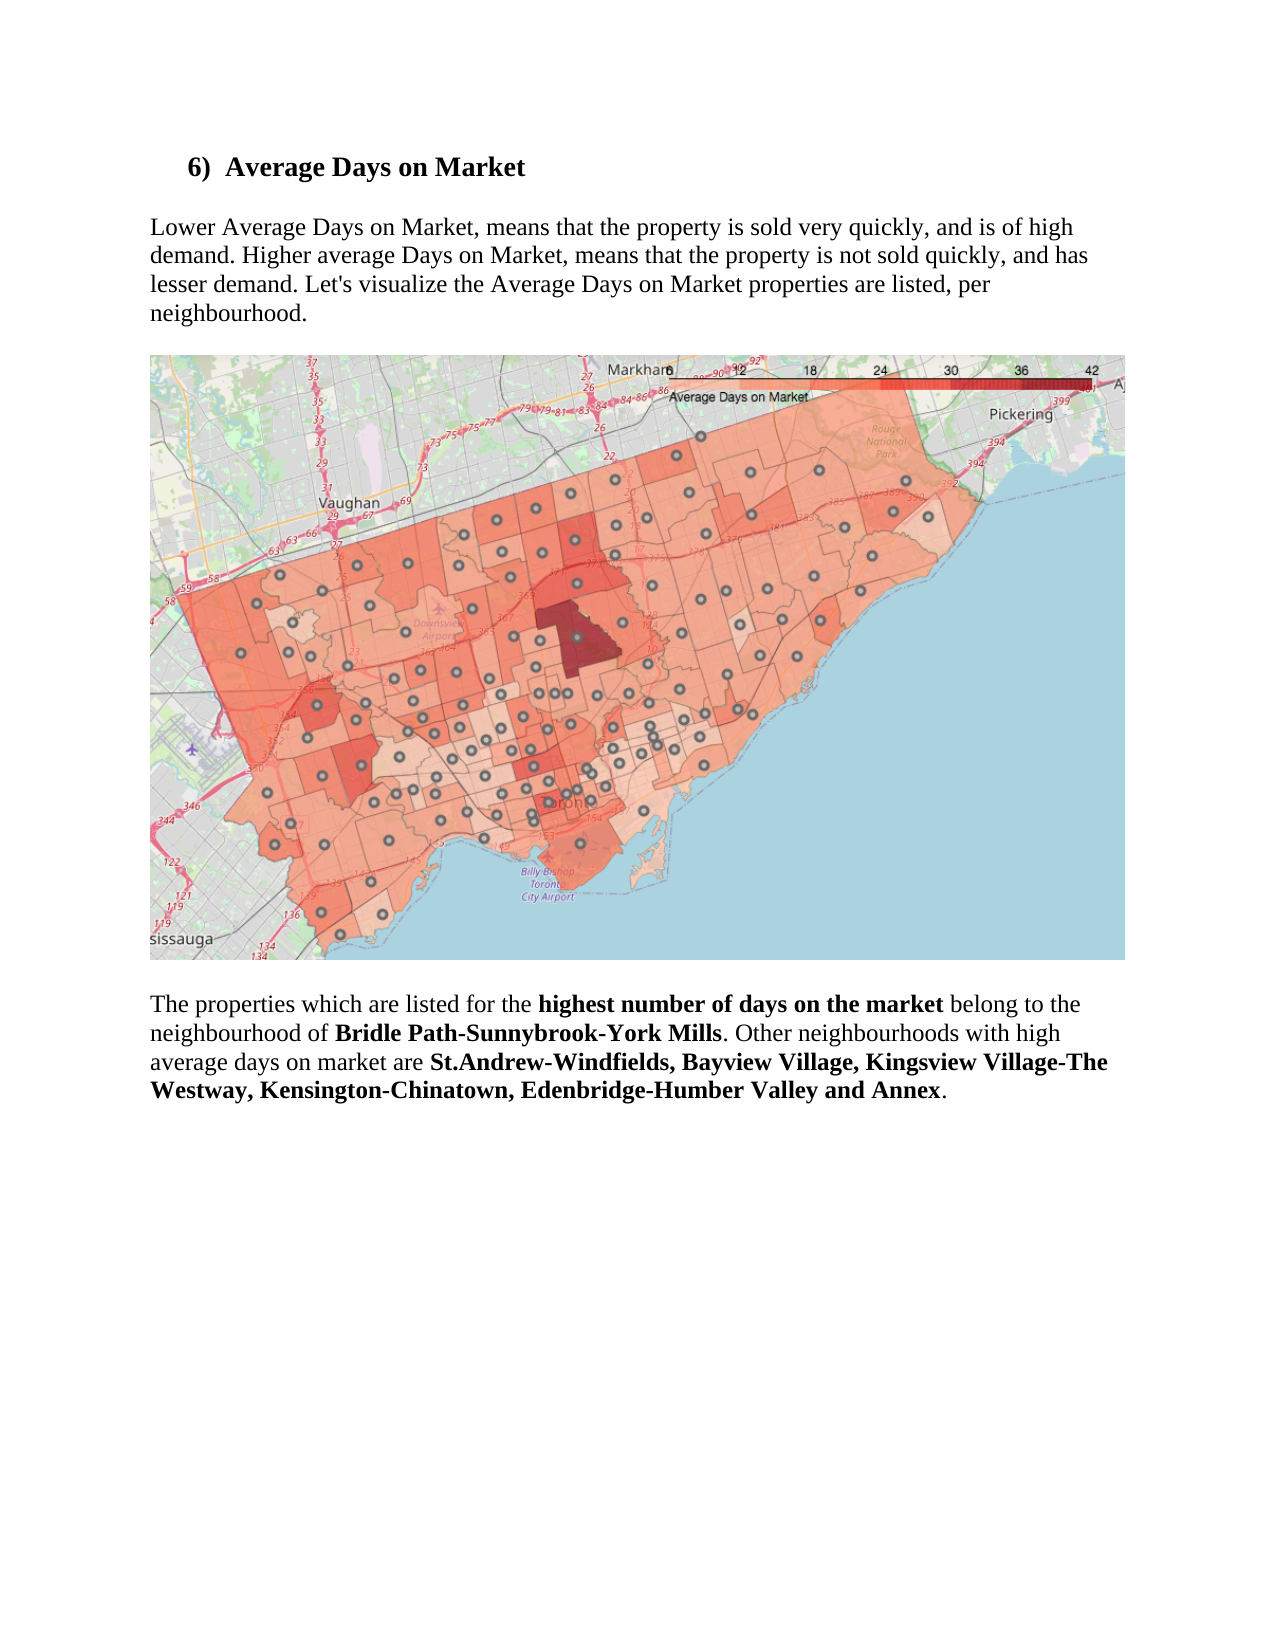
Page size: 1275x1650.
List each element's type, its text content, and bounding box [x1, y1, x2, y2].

subtitle Average Days on Market [187, 150, 1125, 182]
text The properties which are listed for the highest number of days on the market belong to the neighbourhood of Bridle Path-Sunnybrook-York Mills. Other neighbourhoods with high average days on market are St.Andrew-Windfields, Bayview Village, Kingsview Village-The Westway, Kensington-Chinatown, Edenbridge-Humber Valley and Annex. [150, 989, 1125, 1104]
text Lower Average Days on Market, means that the property is sold very quickly, and is of high demand. Higher average Days on Market, means that the property is not sold quickly, and has lesser demand. Let's visualize the Average Days on Market properties are listed, per neighbourhood. [150, 212, 1125, 327]
picture [150, 355, 1125, 960]
